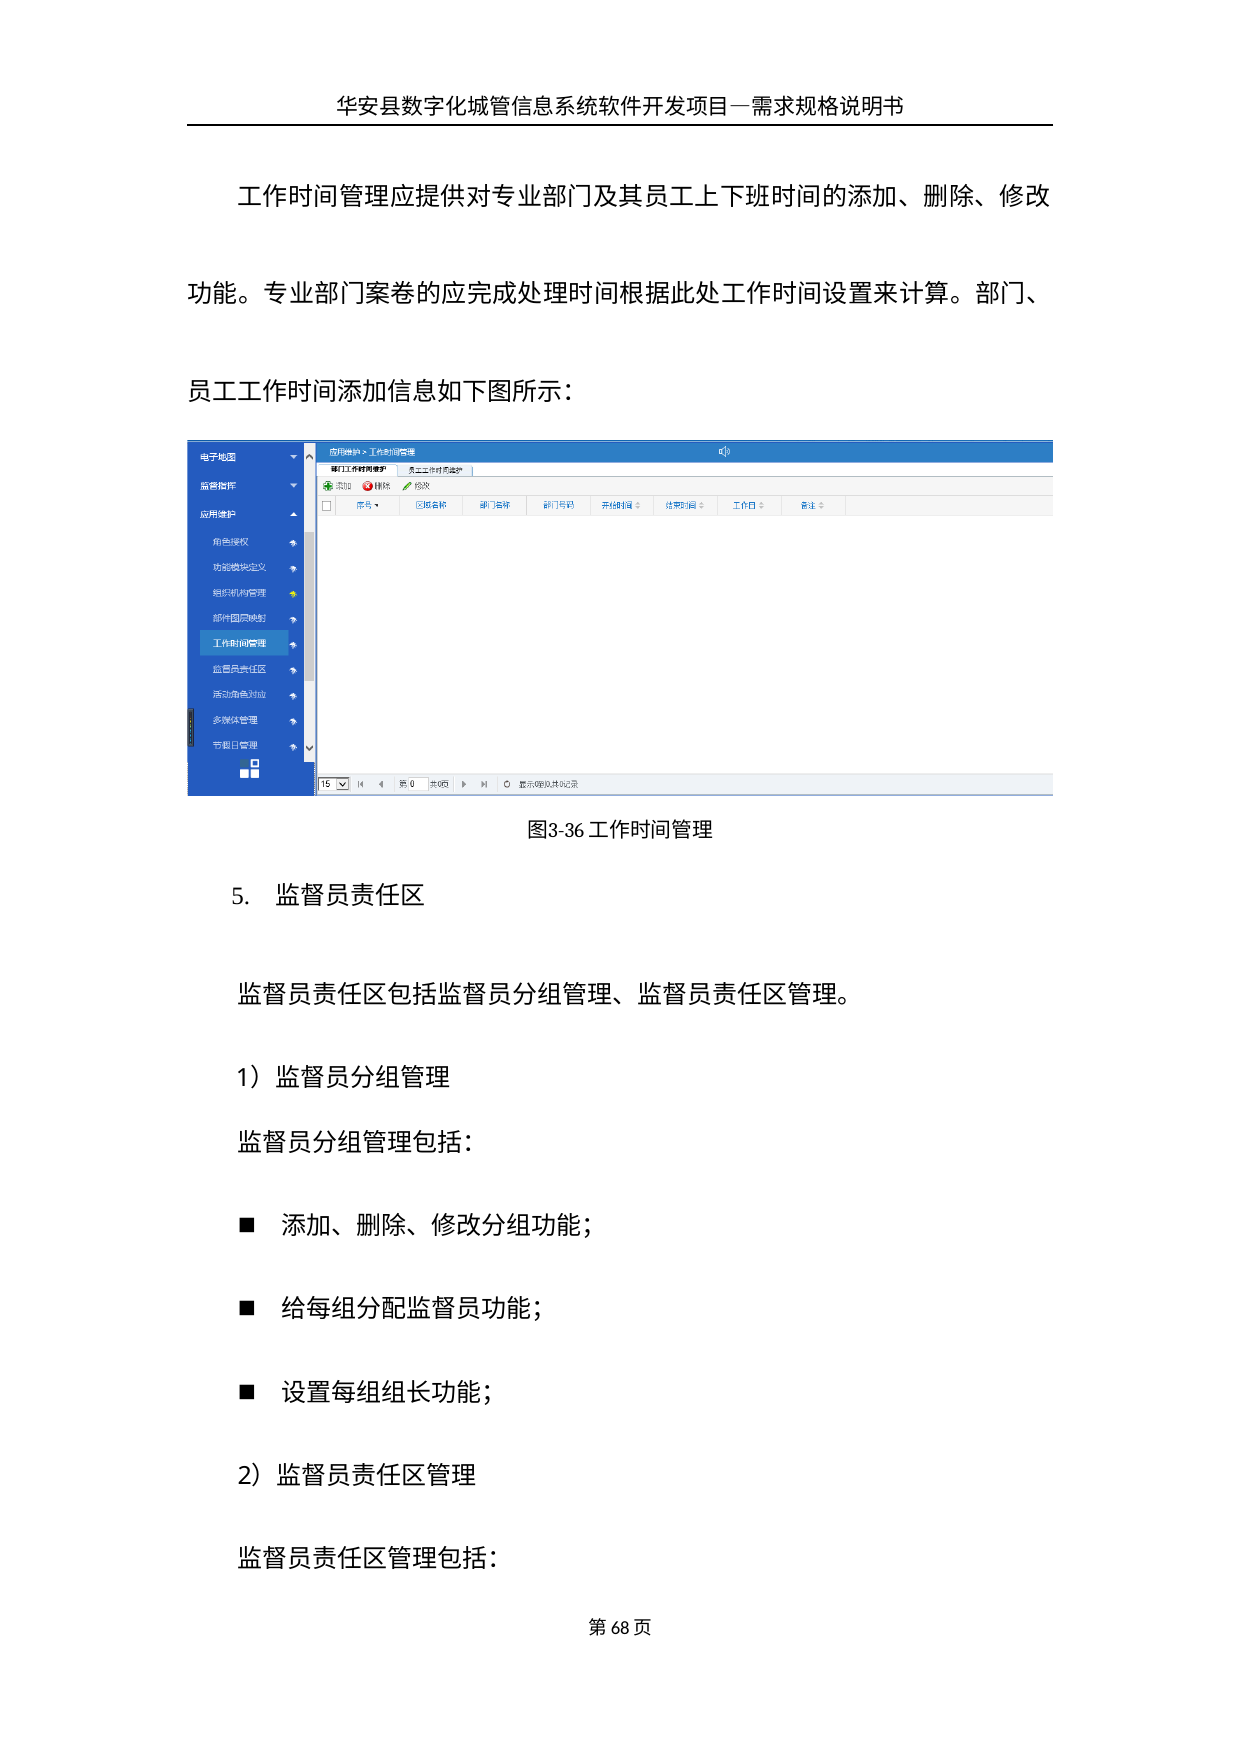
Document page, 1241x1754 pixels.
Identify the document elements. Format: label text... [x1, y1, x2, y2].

list 设置每组组长功能； [237, 1358, 1053, 1423]
text 1）监督员分组管理 [187, 1043, 1053, 1108]
text 监督员责任区管理包括： [187, 1524, 1053, 1589]
text 工作时间管理应提供对专业部门及其员工上下班时间的添加、删除、修改功能。专业部门案卷的应完成处理时间根据此处工作时间设置来计算。部门、员工工作时间添加信息如下图所示： [187, 162, 1053, 422]
list 添加、删除、修改分组功能； [237, 1191, 1053, 1256]
list 监督员责任区 [231, 861, 1053, 926]
text 图3-36工作时间管理 [187, 812, 1053, 844]
text 2）监督员责任区管理 [237, 1441, 1053, 1506]
list 给每组分配监督员功能； [237, 1274, 1053, 1339]
text 监督员分组管理包括： [187, 1108, 1053, 1173]
text 监督员责任区包括监督员分组管理、监督员责任区管理。 [187, 960, 1053, 1025]
picture [187, 440, 1053, 796]
